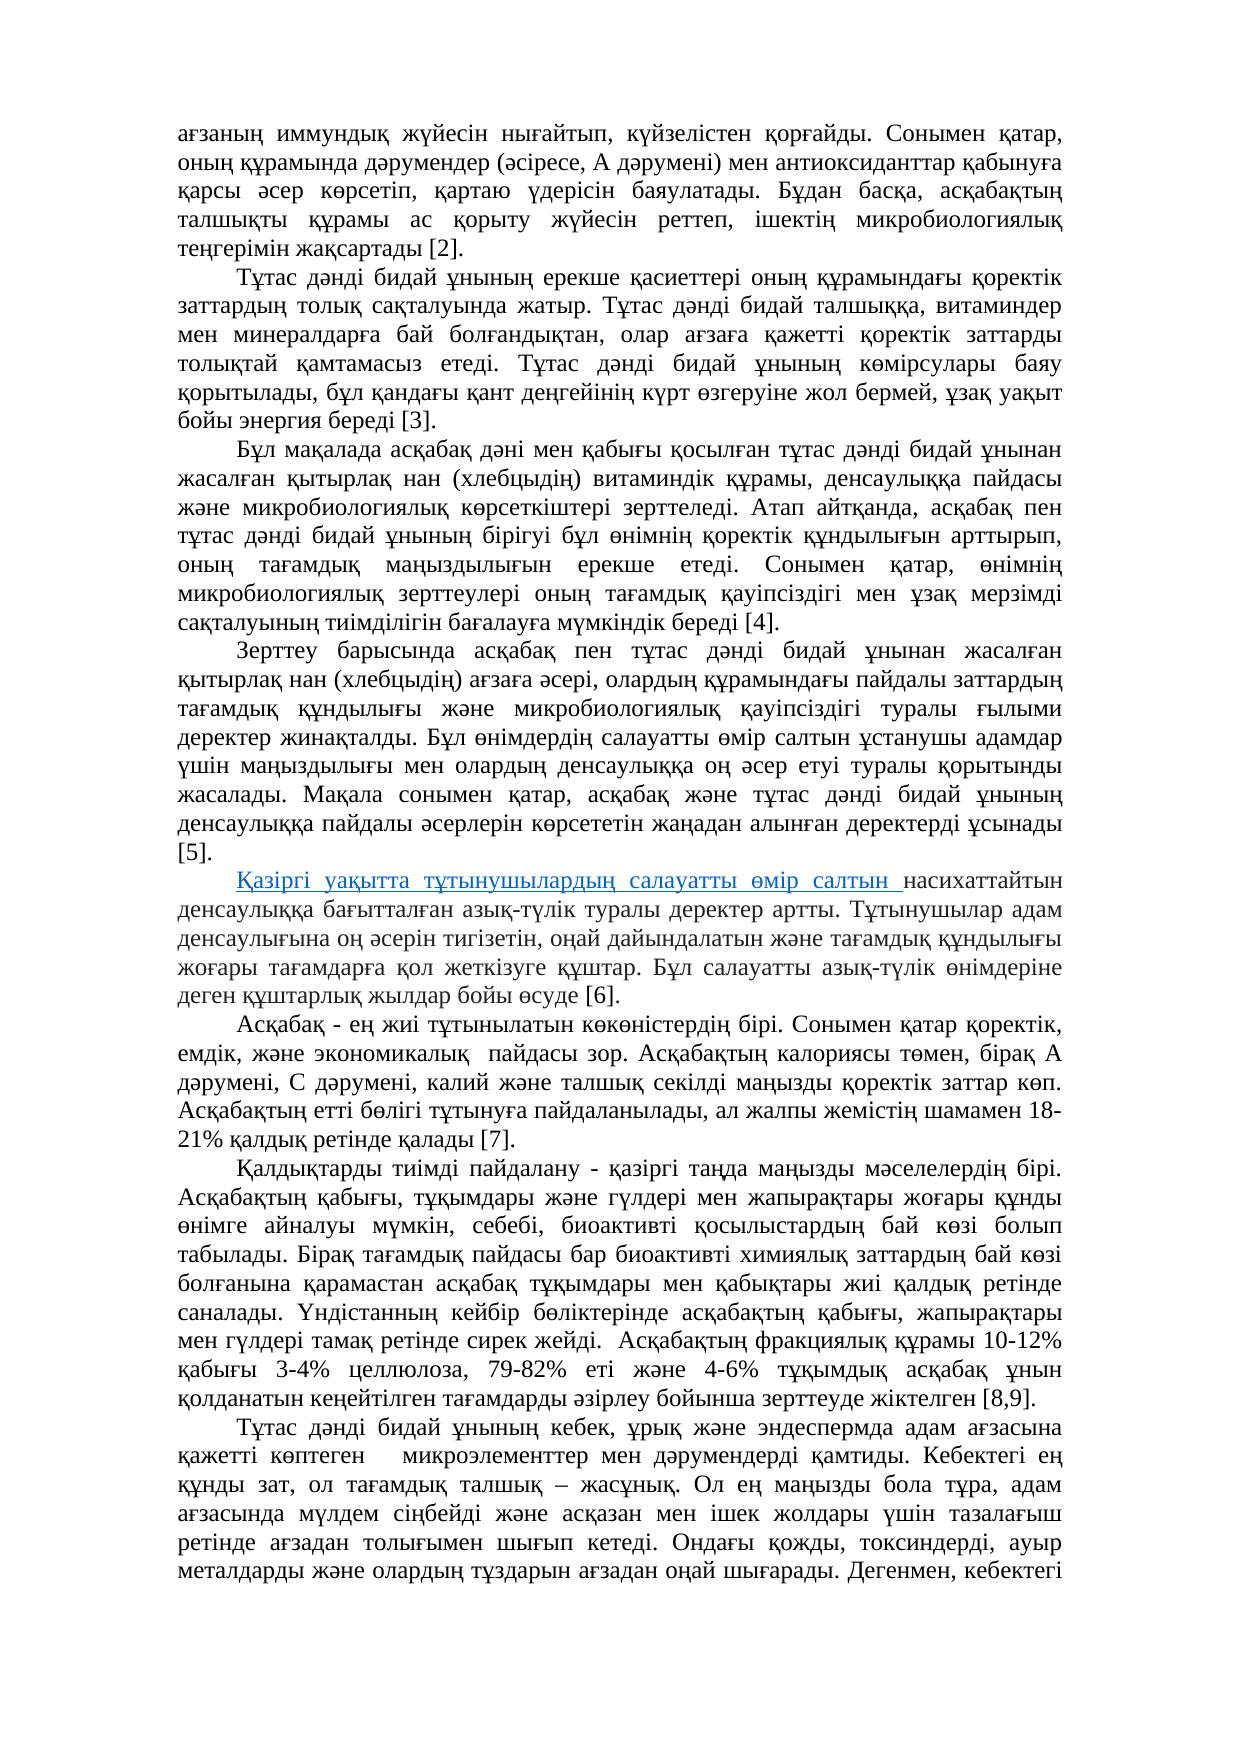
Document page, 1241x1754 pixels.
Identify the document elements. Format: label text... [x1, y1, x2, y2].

text Бұл мақалада асқабақ дәні мен қабығы қосылған тұтас дәнді бидай ұнынан жасалған қытырлақ нан (хлебцыдің) витаминдік құрамы, денсаулыққа пайдасы және микробиологиялық көрсеткіштері зерттеледі. Атап айтқанда, асқабақ пен тұтас дәнді бидай ұнының бірігуі бұл өнімнің қоректік құндылығын арттырып, оның тағамдық маңыздылығын ерекше етеді. Сонымен қатар, өнімнің микробиологиялық зерттеулері оның тағамдық қауіпсіздігі мен ұзақ мерзімді сақталуының тиімділігін бағалауға мүмкіндік береді [4]. [177, 434, 1063, 636]
text Тұтас дәнді бидай ұнының ерекше қасиеттері оның құрамындағы қоректік заттардың толық сақталуында жатыр. Тұтас дәнді бидай талшыққа, витаминдер мен минералдарға бай болғандықтан, олар ағзаға қажетті қоректік заттарды толықтай қамтамасыз етеді. Тұтас дәнді бидай ұнының көмірсулары баяу қорытылады, бұл қандағы қант деңгейінің күрт өзгеруіне жол бермей, ұзақ уақыт бойы энергия береді [3]. [177, 262, 1063, 434]
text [177, 118, 1063, 262]
text Қалдықтарды тиімді пайдалану - қазіргі таңда маңызды мәселелердің бірі. Асқабақтың қабығы, тұқымдары және гүлдері мен жапырақтары жоғары құнды өнімге айналуы мүмкін, себебі, биоактивті қосылыстардың бай көзі болып табылады. Бірақ тағамдық пайдасы бар биоактивті химиялық заттардың бай көзі болғанына қарамастан асқабақ тұқымдары мен қабықтары жиі қалдық ретінде саналады. Үндістанның кейбір бөліктерінде асқабақтың қабығы, жапырақтары мен гүлдері тамақ ретінде сирек жейді. Асқабақтың фракциялық құрамы 10-12% қабығы 3-4% целлюлоза, 79-82% еті және 4-6% тұқымдық асқабақ ұнын қолданатын кеңейтілген тағамдарды әзірлеу бойынша зерттеуде жіктелген [8,9]. [177, 1153, 1063, 1412]
text Асқабақ - ең жиі тұтынылатын көкөністердің бірі. Сонымен қатар қоректік, емдік, және экономикалық пайдасы зор. Асқабақтың калориясы төмен, бірақ А дәрумені, С дәрумені, калий және талшық секілді маңызды қоректік заттар көп. Асқабақтың етті бөлігі тұтынуға пайдаланылады, ал жалпы жемістің шамамен 18-21% қалдық ретінде қалады [7]. [177, 1009, 1063, 1153]
text Қазіргі уақытта тұтынушылардың салауатты өмір салтын насихаттайтын денсаулыққа бағытталған азық-түлік туралы деректер артты. Тұтынушылар адам денсаулығына оң әсерін тигізетін, оңай дайындалатын және тағамдық құндылығы жоғары тағамдарға қол жеткізуге құштар. Бұл салауатты азық-түлік өнімдеріне деген құштарлық жылдар бойы өсуде [6]. [177, 866, 1063, 1009]
text Зерттеу барысында асқабақ пен тұтас дәнді бидай ұнынан жасалған қытырлақ нан (хлебцыдің) ағзаға әсері, олардың құрамындағы пайдалы заттардың тағамдық құндылығы және микробиологиялық қауіпсіздігі туралы ғылыми деректер жинақталды. Бұл өнімдердің салауатты өмір салтын ұстанушы адамдар үшін маңыздылығы мен олардың денсаулыққа оң әсер етуі туралы қорытынды жасалады. Мақала сонымен қатар, асқабақ және тұтас дәнді бидай ұнының денсаулыққа пайдалы әсерлерін көрсететін жаңадан алынған деректерді ұсынады [5]. [177, 636, 1063, 866]
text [177, 1412, 1063, 1584]
